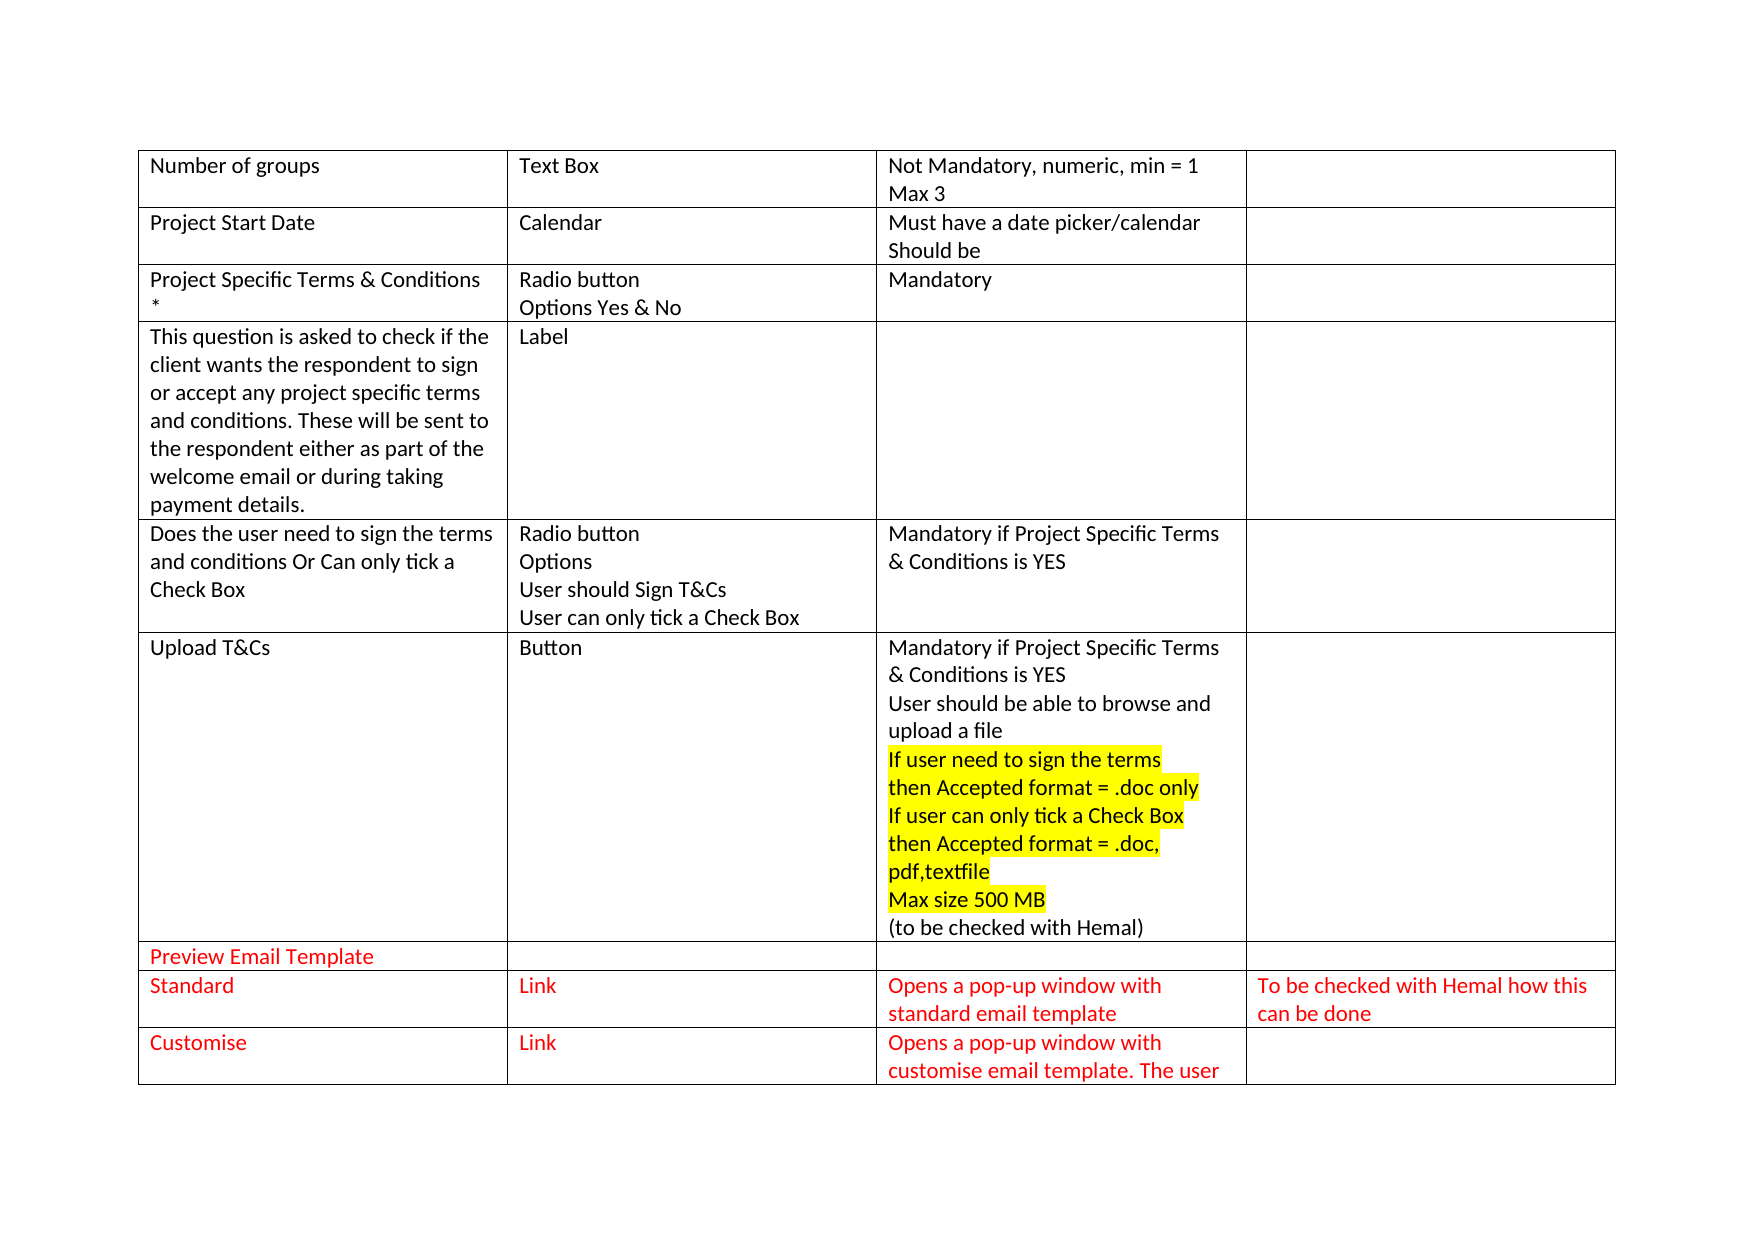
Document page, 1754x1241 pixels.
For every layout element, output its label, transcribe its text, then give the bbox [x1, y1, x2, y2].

table_cell Opens a pop-up window with standard email template [877, 971, 1246, 1027]
table_cell Mandatory if Project Specific Terms & Conditions is YES [877, 520, 1246, 632]
table_cell Project Start Date [139, 208, 507, 264]
table_cell [1247, 208, 1615, 264]
table_cell Customise [139, 1028, 507, 1084]
table_cell Preview Email Template [139, 942, 507, 970]
table_cell Number of groups [139, 151, 507, 207]
table_cell Standard [139, 971, 507, 1027]
table_cell [1247, 322, 1615, 518]
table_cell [877, 1028, 1246, 1084]
table_cell [1247, 942, 1615, 970]
table_cell Upload T&Cs [139, 633, 507, 941]
table_cell Radio button Options User should Sign T&Cs User can only tick a Check Box [508, 520, 876, 632]
table_cell Not Mandatory, numeric, min = 1 Max 3 [877, 151, 1246, 207]
table_cell This question is asked to check if the client wants the respondent to sign or accept any project specific terms and conditions. These will be sent to the respondent either as part of the welcome email or during taking payment details. [139, 322, 507, 518]
table_cell [508, 942, 876, 970]
table_cell Project Specific Terms & Conditions * [139, 265, 507, 321]
table_cell [877, 322, 1246, 518]
table_cell [1247, 520, 1615, 632]
table_cell Radio button Options Yes & No [508, 265, 876, 321]
table_cell Does the user need to sign the terms and conditions Or Can only tick a Check Box [139, 520, 507, 632]
table_cell Must have a date picker/calendar Should be [877, 208, 1246, 264]
table_cell Mandatory if Project Specific Terms & Conditions is YES User should be able to browse and upload a file If user need to sign the terms then Accepted format = .doc only If user can only tick a Check Box then Accepted format = .doc, pdf,textfile Max size 500 MB (to be checked with Hemal) [877, 633, 1246, 941]
table_cell [1247, 265, 1615, 321]
table_cell Calendar [508, 208, 876, 264]
table_cell [1247, 151, 1615, 207]
table_cell Button [508, 633, 876, 941]
table_cell [1247, 633, 1615, 941]
table_cell Text Box [508, 151, 876, 207]
table_cell Label [508, 322, 876, 518]
table_cell Mandatory [877, 265, 1246, 321]
table_cell To be checked with Hemal how this can be done [1247, 971, 1615, 1027]
table_cell [1247, 1028, 1615, 1084]
table_cell Link [508, 1028, 876, 1084]
table_cell Link [508, 971, 876, 1027]
table_cell [877, 942, 1246, 970]
